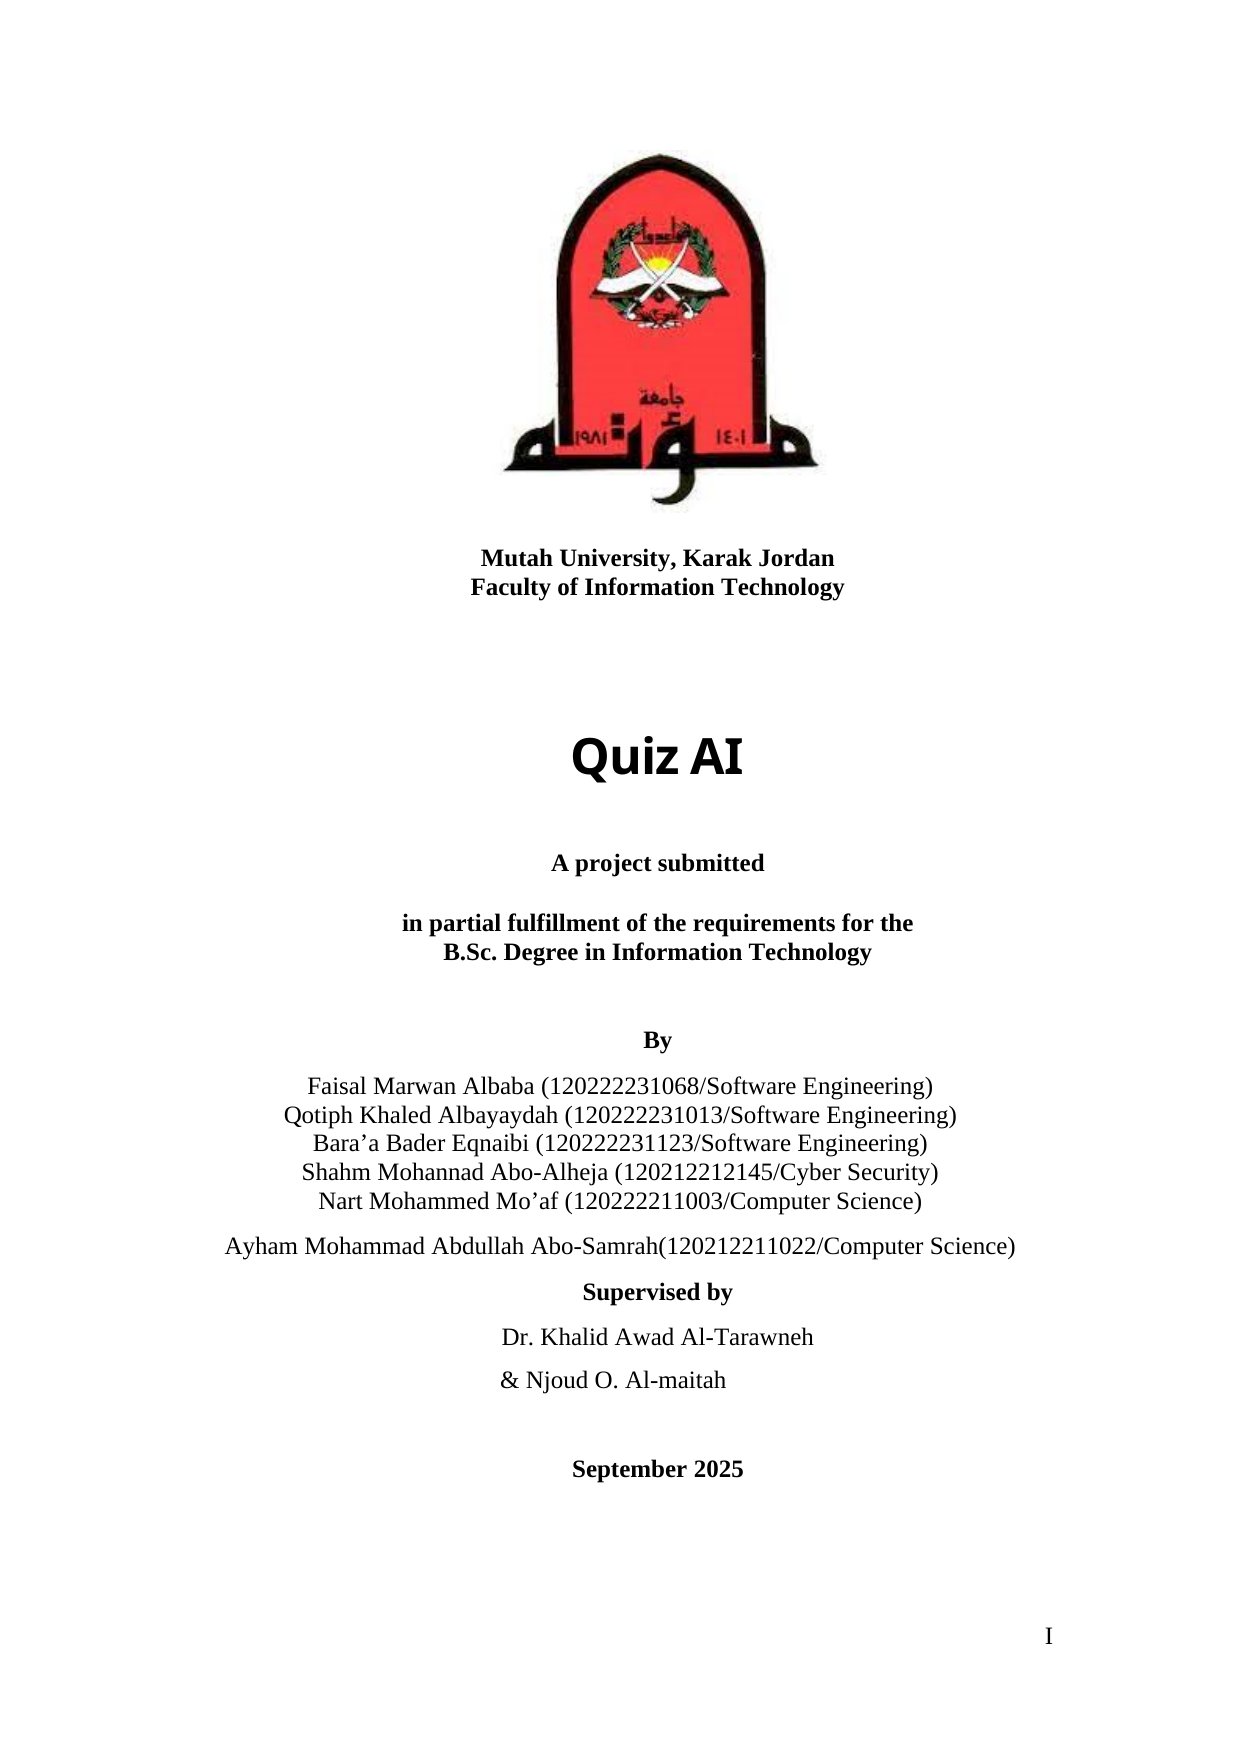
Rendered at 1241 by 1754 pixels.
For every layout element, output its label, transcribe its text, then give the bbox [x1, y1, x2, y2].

text & Njoud O. Al-maitah [187, 1365, 1053, 1394]
text A project submitted [187, 848, 1053, 877]
text Supervised by [187, 1277, 1053, 1306]
text B.Sc. Degree in Information Technology [187, 937, 1053, 966]
text Faisal Marwan Albaba (120222231068/Software Engineering) Qotiph Khaled Albayaydah (120222231013/Software Engineering) Bara’a Bader Eqnaibi (120222231123/Software Engineering) Shahm Mohannad Abo-Alheja (120212212145/Cyber Security) Nart Mohammed Mo’af (120222211003/Computer Science) [187, 1071, 1053, 1215]
text Faculty of Information Technology [187, 572, 1053, 601]
text By [187, 1026, 1053, 1054]
text Ayham Mohammad Abdullah Abo-Samrah(120212211022/Computer Science) [187, 1231, 1053, 1260]
text Quiz AI [187, 721, 1053, 789]
text Dr. Khalid Awad Al-Tarawneh [187, 1322, 1053, 1351]
text Mutah University, Karak Jordan [187, 543, 1053, 572]
picture [488, 150, 828, 513]
text in partial fulfillment of the requirements for the [187, 908, 1053, 937]
text September 2025 [187, 1454, 1053, 1483]
